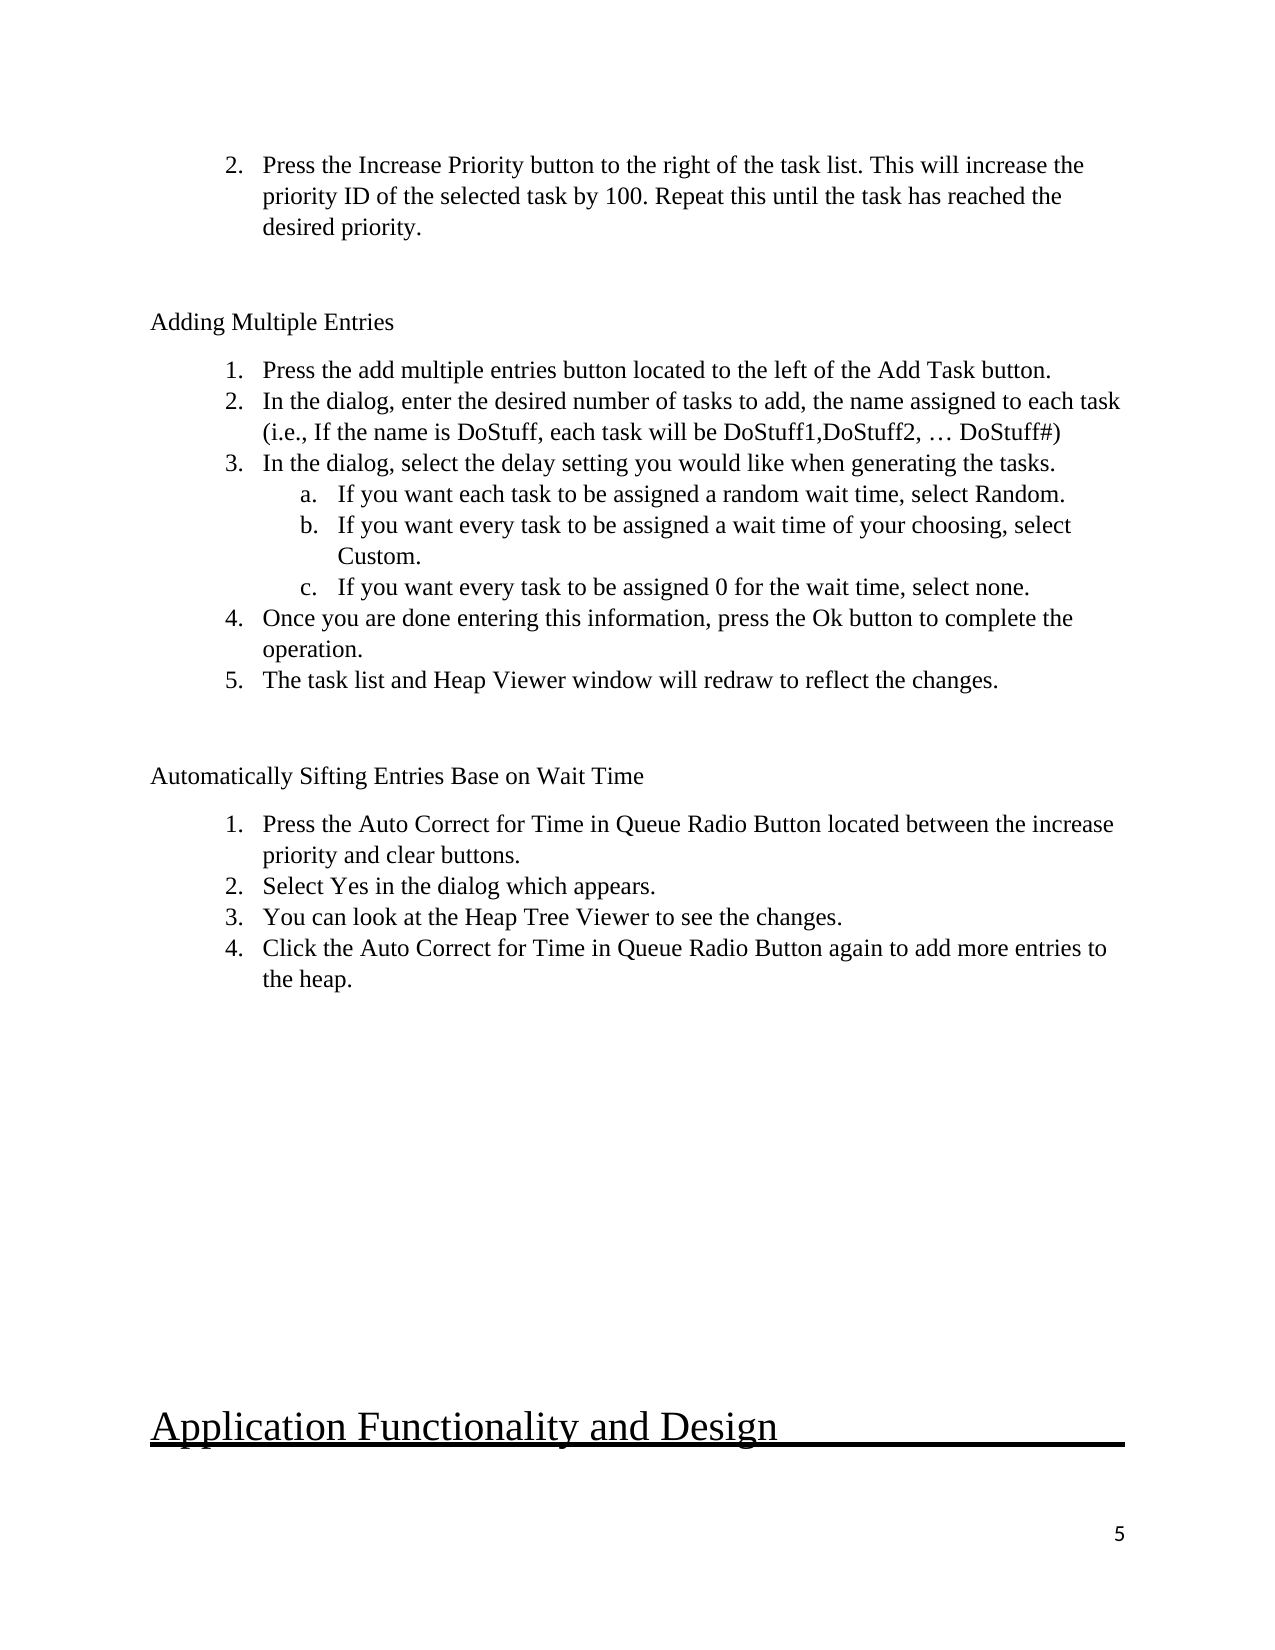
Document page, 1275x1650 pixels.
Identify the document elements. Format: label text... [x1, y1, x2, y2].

list Once you are done entering this information, press the Ok button to complete the operation. [225, 603, 1125, 663]
list If you want every task to be assigned a wait time of your choosing, select Custom. [300, 510, 1125, 570]
text Automatically Sifting Entries Base on Wait Time [150, 761, 1125, 790]
list In the dialog, select the delay setting you would like when generating the tasks. [225, 448, 1125, 477]
list The task list and Heap Viewer window will redraw to reflect the changes. [225, 666, 1125, 694]
list Click the Auto Correct for Time in Queue Radio Button again to add more entries to the heap. [225, 933, 1125, 993]
list If you want every task to be assigned 0 for the wait time, select none. [300, 572, 1125, 601]
text Adding Multiple Entries [150, 307, 1125, 336]
list If you want each task to be assigned a random wait time, select Random. [300, 479, 1125, 508]
list You can look at the Heap Tree Viewer to see the changes. [225, 902, 1125, 931]
list Press the add multiple entries button located to the left of the Add Task button. [225, 355, 1125, 384]
list Press the Increase Priority button to the right of the task list. This will increase the priority ID of the selected task by 100. Repeat this until the task has reached the desired priority. [225, 150, 1125, 241]
list Select Yes in the dialog which appears. [225, 871, 1125, 899]
subtitle Application Functionality and Design [150, 1401, 1125, 1442]
list In the dialog, enter the desired number of tasks to add, the name assigned to each task (i.e., If the name is DoStuff, each task will be DoStuff1,DoStuff2, … DoStuff#) [225, 386, 1125, 446]
list Press the Auto Correct for Time in Queue Radio Button located between the increase priority and clear buttons. [225, 809, 1125, 868]
